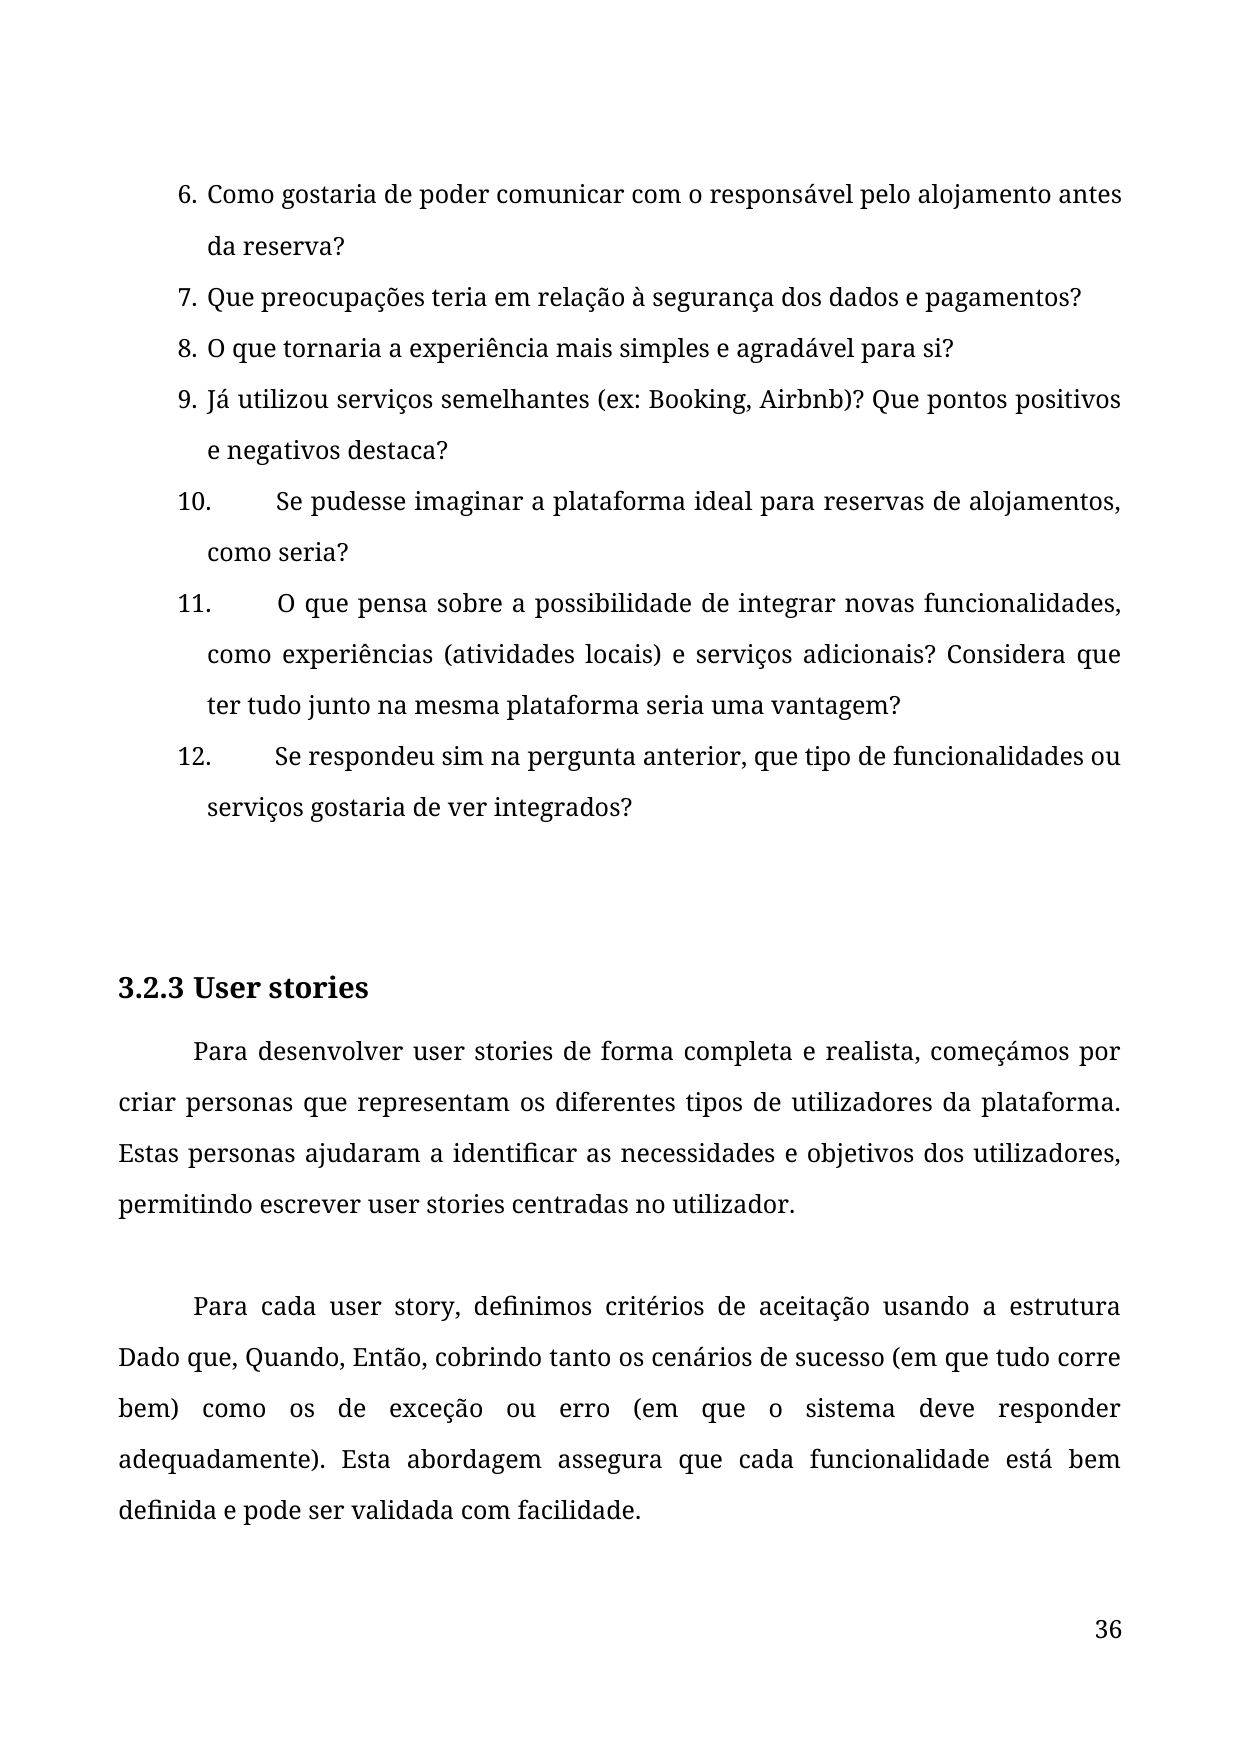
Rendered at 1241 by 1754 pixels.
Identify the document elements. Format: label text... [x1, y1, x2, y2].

list Se pudesse imaginar a plataforma ideal para reservas de alojamentos, como seria? [177, 483, 1122, 568]
list Que preocupações teria em relação à segurança dos dados e pagamentos? [177, 279, 1122, 313]
list O que tornaria a experiência mais simples e agradável para si? [177, 330, 1122, 364]
text Para cada user story, definimos critérios de aceitação usando a estrutura Dado que, Quando, Então, cobrindo tanto os cenários de sucesso (em que tudo corre bem) como os de exceção ou erro (em que o sistema deve responder adequadamente). Esta abordagem assegura que cada funcionalidade está bem definida e pode ser validada com facilidade. [118, 1289, 1122, 1527]
list Já utilizou serviços semelhantes (ex: Booking, Airbnb)? Que pontos positivos e negativos destaca? [177, 381, 1122, 466]
list Se respondeu sim na pergunta anterior, que tipo de funcionalidades ou serviços gostaria de ver integrados? [177, 739, 1122, 824]
text Para desenvolver user stories de forma completa e realista, começámos por criar personas que representam os diferentes tipos de utilizadores da plataforma. Estas personas ajudaram a identificar as necessidades e objetivos dos utilizadores, permitindo escrever user stories centradas no utilizador. [118, 1033, 1122, 1221]
subtitle User stories [118, 968, 1122, 1007]
list O que pensa sobre a possibilidade de integrar novas funcionalidades, como experiências (atividades locais) e serviços adicionais? Considera que ter tudo junto na mesma plataforma seria uma vantagem? [177, 586, 1122, 722]
list Como gostaria de poder comunicar com o responsável pelo alojamento antes da reserva? [177, 177, 1122, 262]
